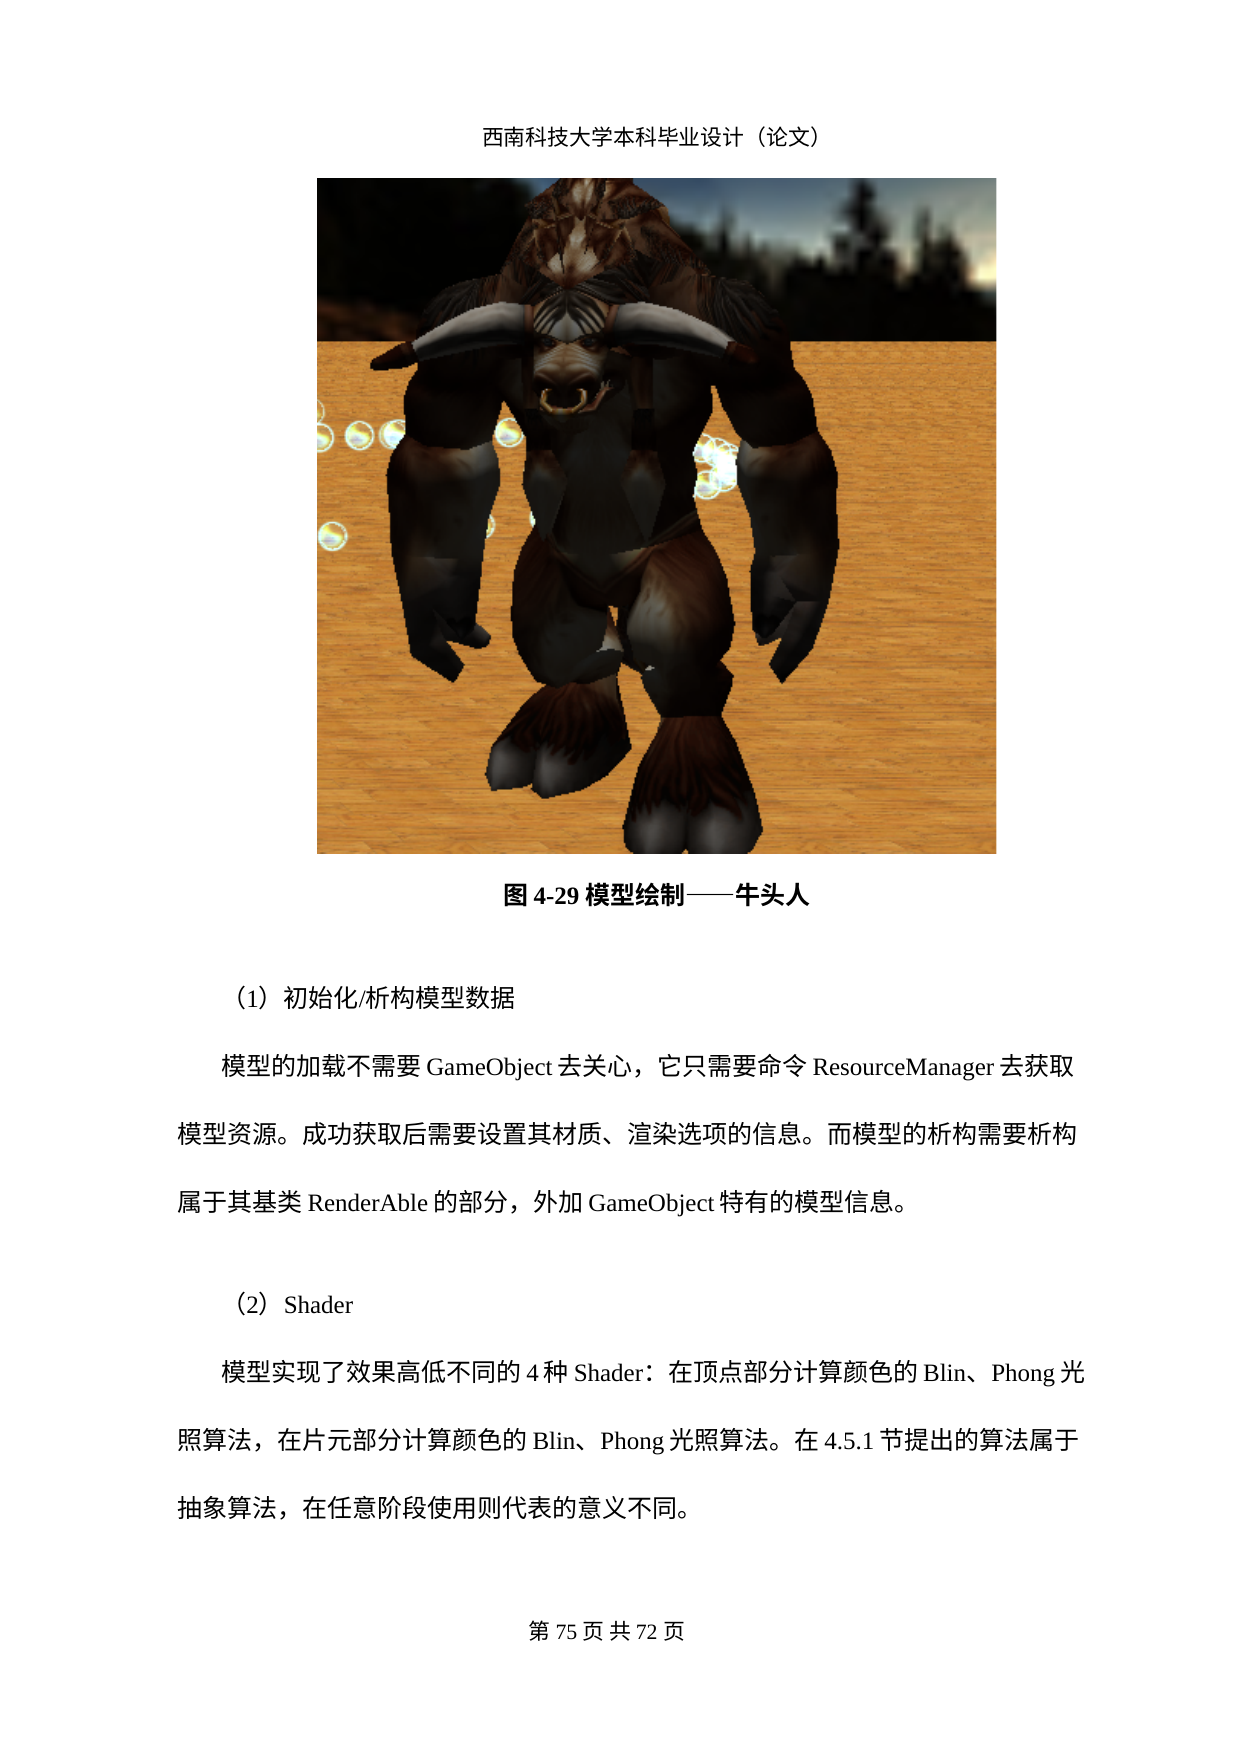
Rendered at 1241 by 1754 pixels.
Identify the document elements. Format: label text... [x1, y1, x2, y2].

text （2）Shader [177, 1269, 1093, 1337]
picture [317, 178, 997, 854]
text 模型的加载不需要GameObject去关心，它只需要命令ResourceManager去获取模型资源。成功获取后需要设置其材质、渲染选项的信息。而模型的析构需要析构属于其基类RenderAble的部分，外加GameObject特有的模型信息。 [177, 1030, 1093, 1234]
text 模型实现了效果高低不同的4种Shader：在顶点部分计算颜色的Blin、Phong光照算法，在片元部分计算颜色的Blin、Phong光照算法。在4.5.1节提出的算法属于抽象算法，在任意阶段使用则代表的意义不同。 [177, 1337, 1093, 1541]
text （1）初始化/析构模型数据 [177, 962, 1093, 1030]
text 图4-29 模型绘制——牛头人 [177, 860, 1093, 928]
